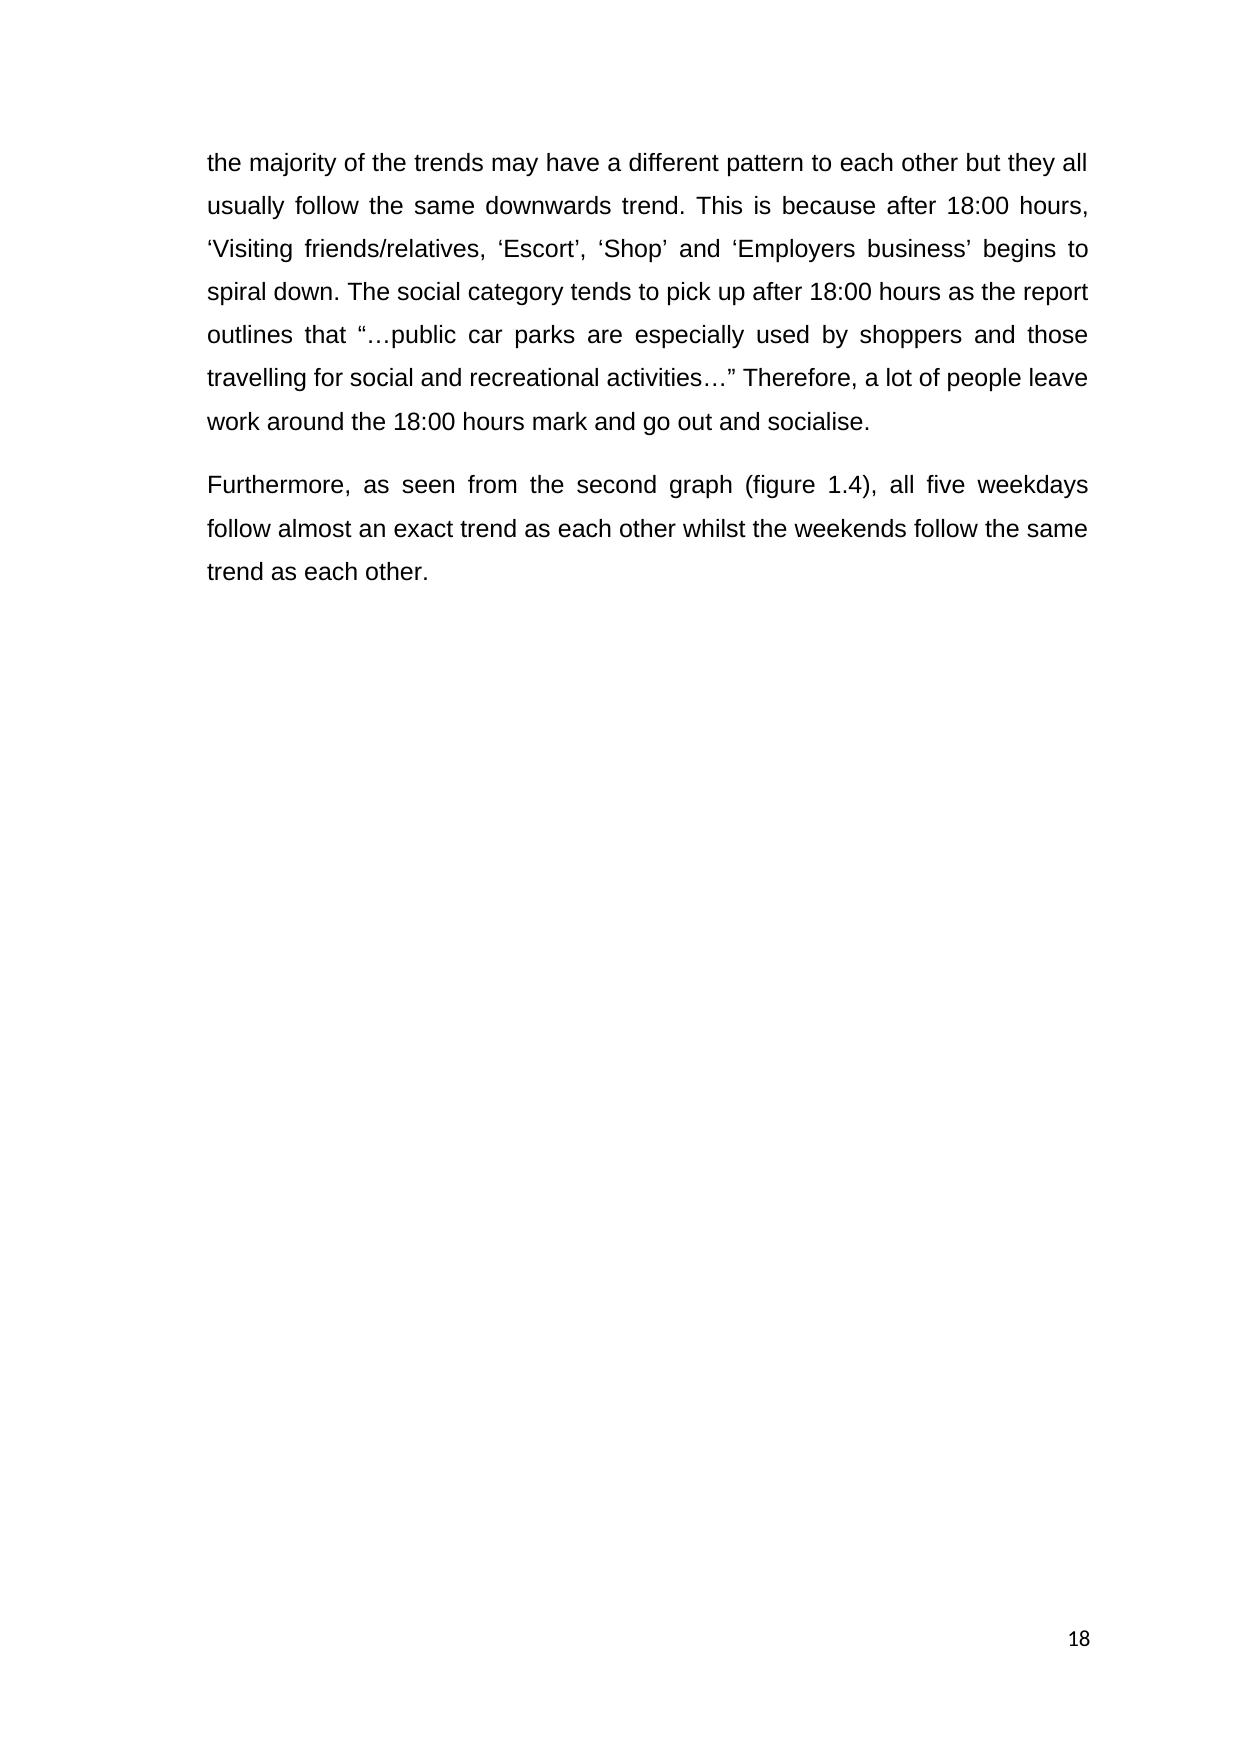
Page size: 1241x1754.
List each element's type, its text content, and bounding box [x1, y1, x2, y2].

text Furthermore, as seen from the second graph (figure 1.4), all five weekdays follow almost an exact trend as each other whilst the weekends follow the same trend as each other. [207, 470, 1090, 585]
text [207, 148, 1090, 435]
